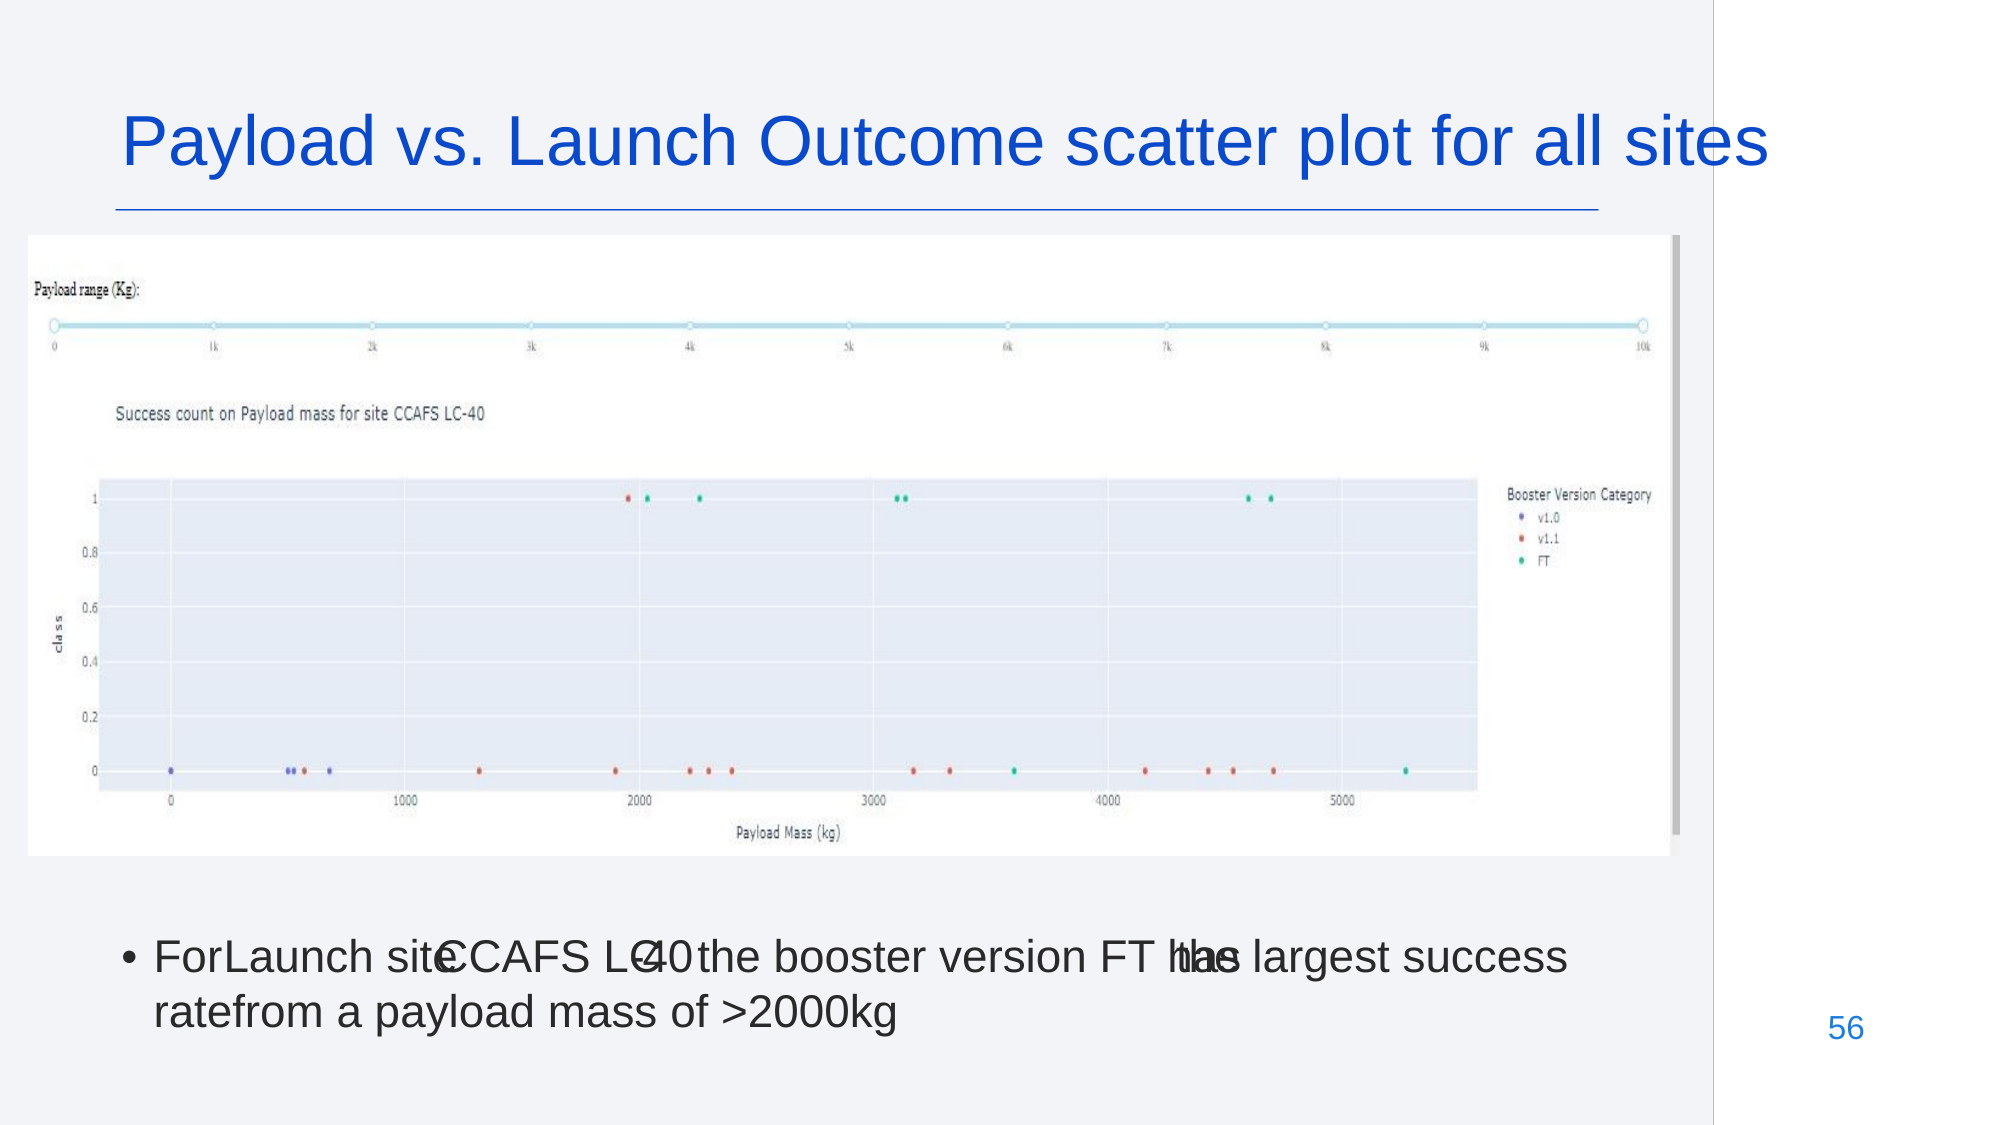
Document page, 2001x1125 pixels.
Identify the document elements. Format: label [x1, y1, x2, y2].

picture [1704, 131, 1714, 143]
picture [1704, 148, 1714, 161]
picture [0, 0, 1714, 1125]
